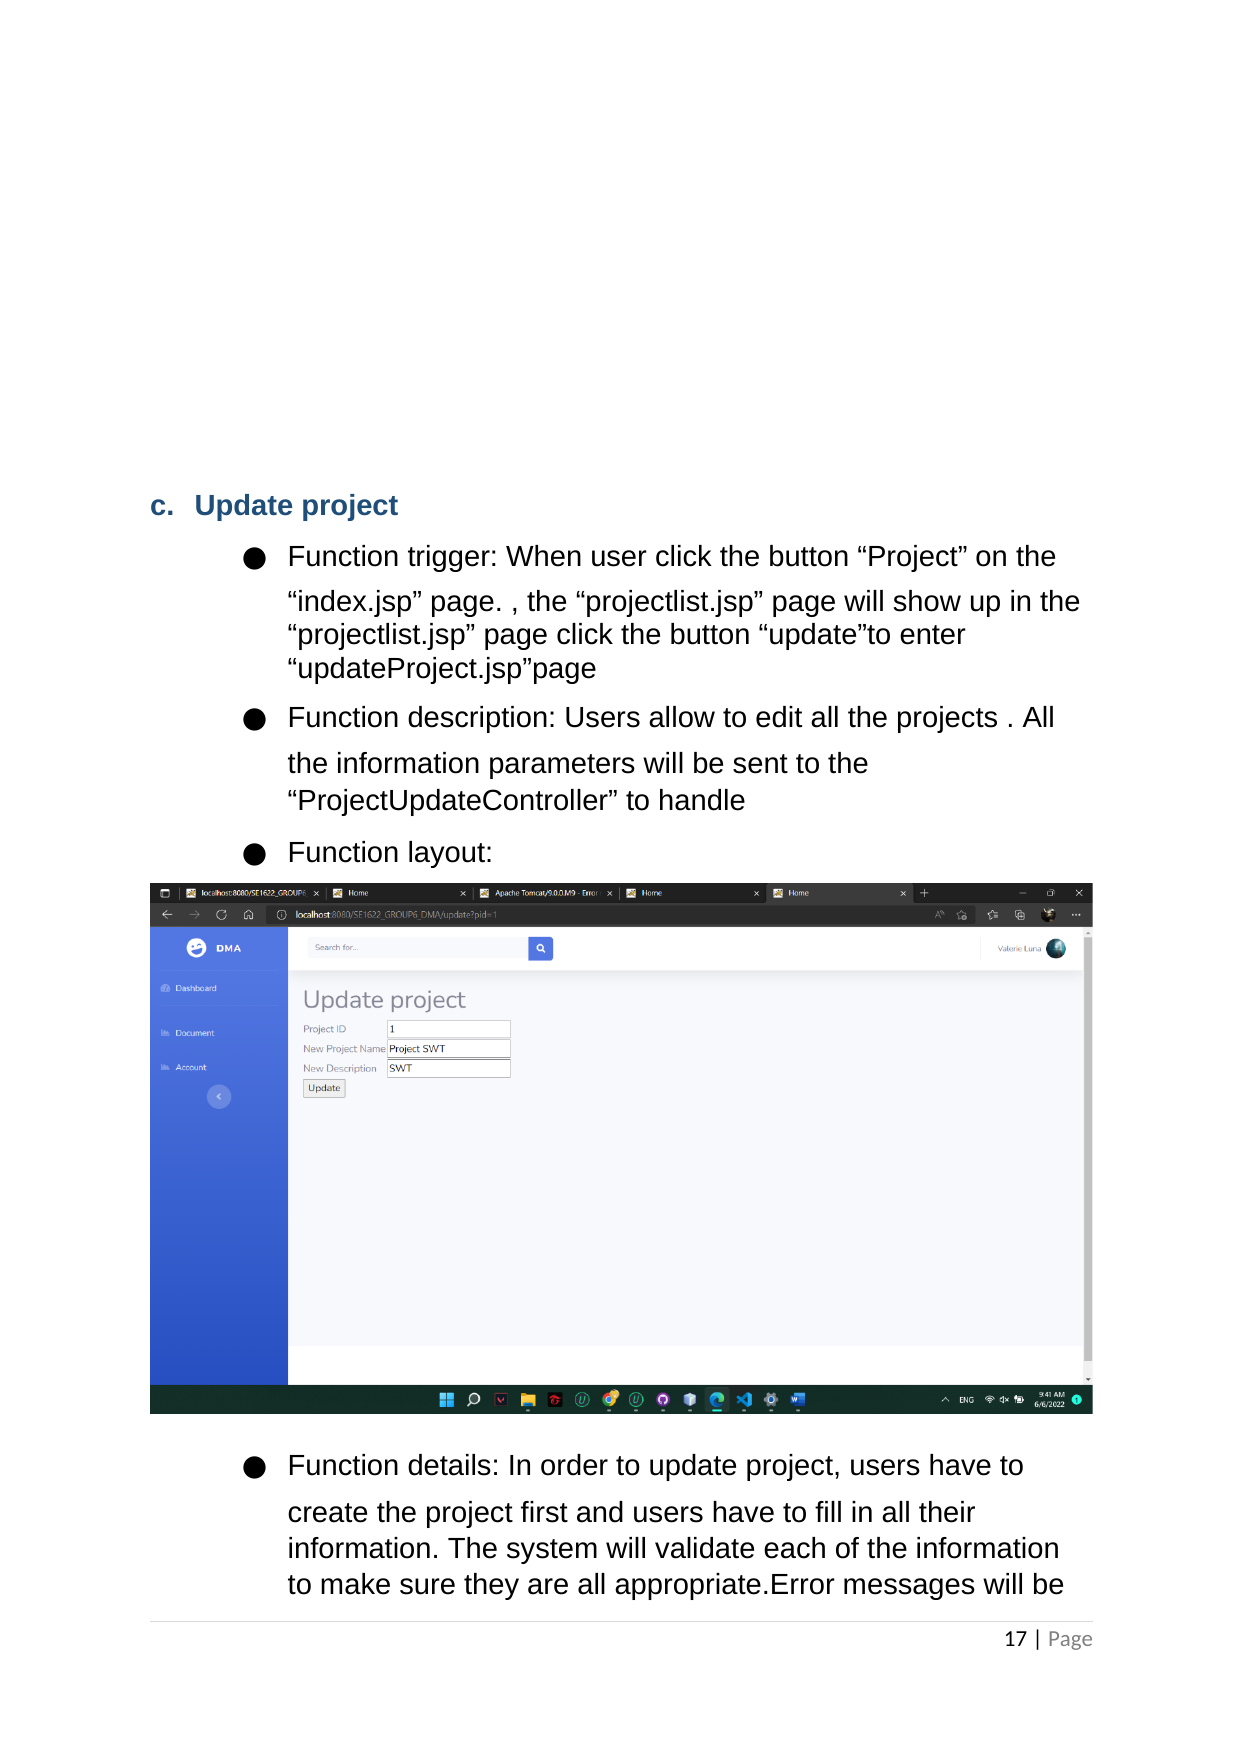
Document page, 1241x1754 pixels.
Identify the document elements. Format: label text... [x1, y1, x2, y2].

picture [150, 883, 1093, 1414]
list Function description: Users allow to edit all the projects . All the information parameters will be sent to the “ProjectUpdateController” to handle [242, 684, 1093, 816]
list Function trigger: When user click the button “Project” on the “index.jsp” page. , the “projectlist.jsp” page will show up in the “projectlist.jsp” page click the button “update”to enter “updateProject.jsp”page [242, 524, 1093, 684]
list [242, 1432, 1093, 1601]
list Function layout: [242, 819, 1093, 879]
subtitle Update project [150, 488, 1093, 521]
